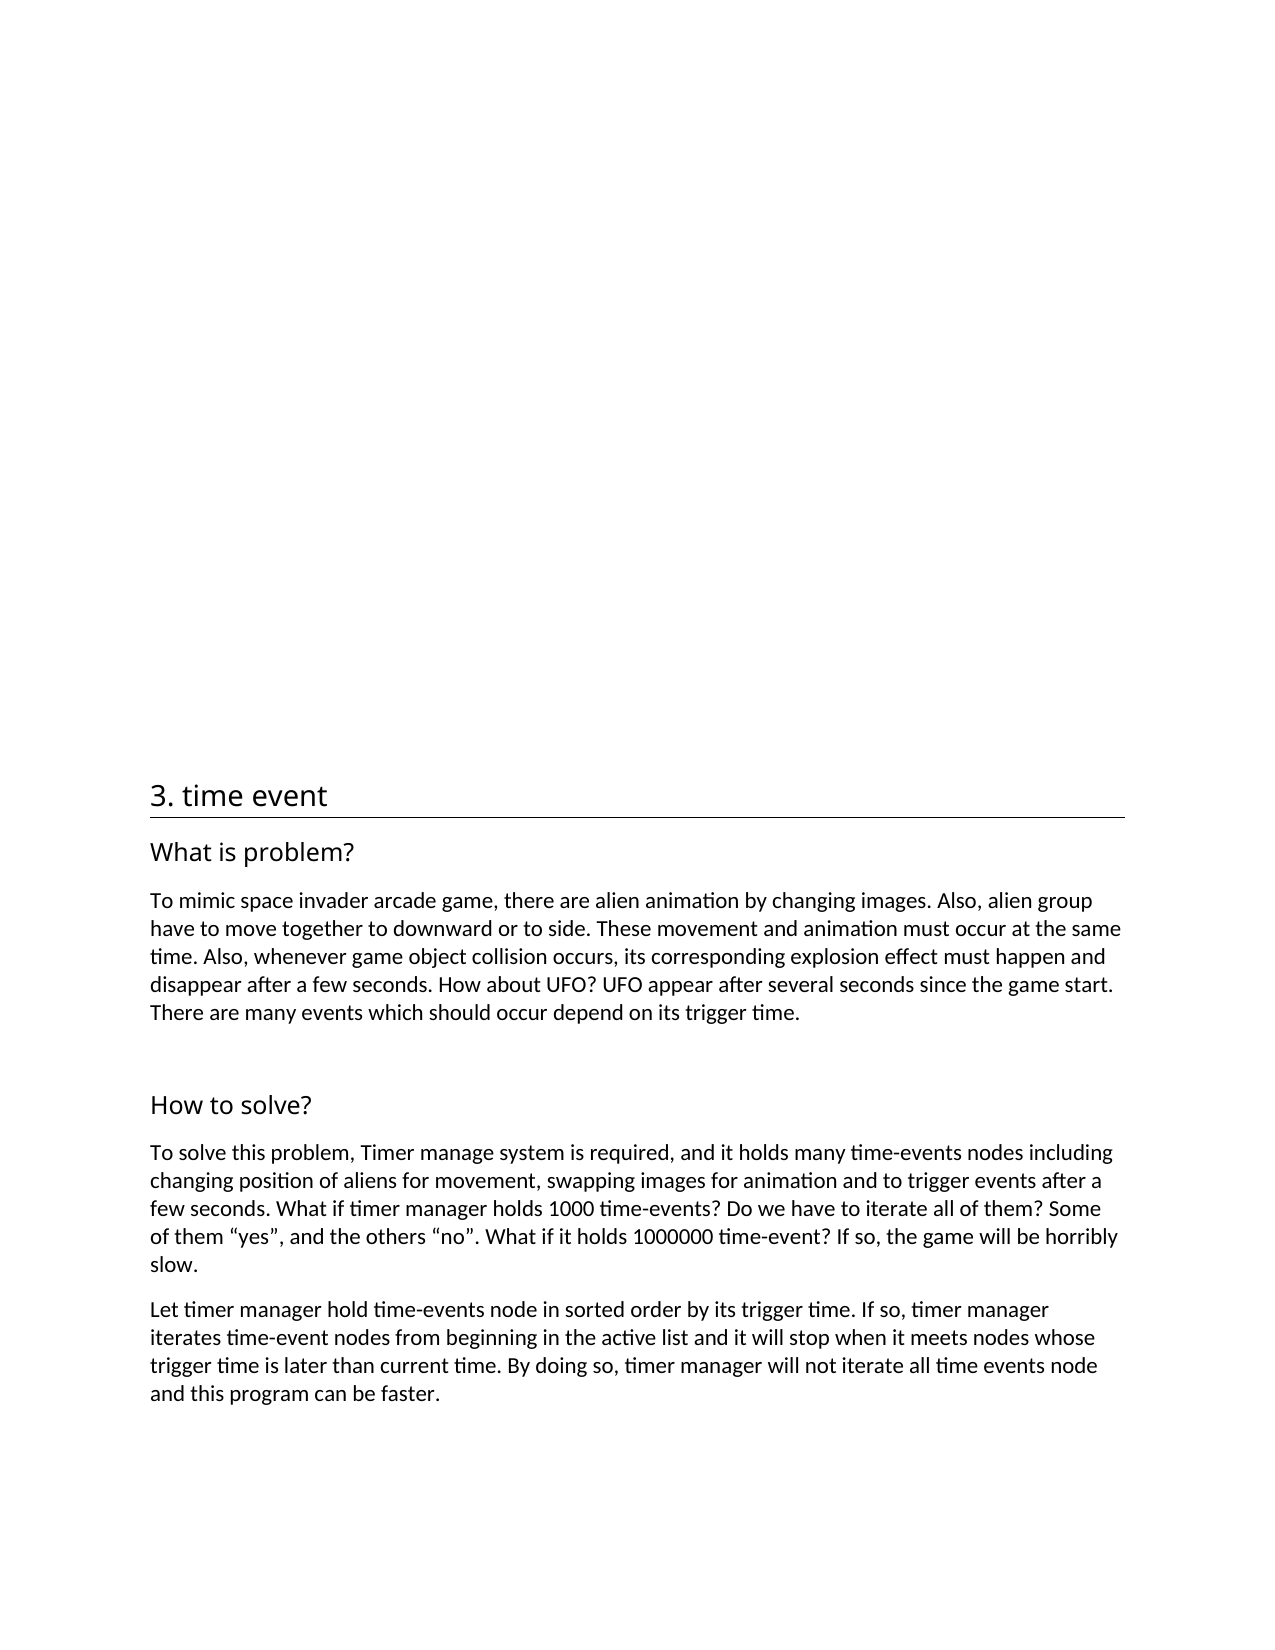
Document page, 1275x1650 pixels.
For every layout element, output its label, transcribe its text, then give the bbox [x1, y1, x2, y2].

text Let timer manager hold time-events node in sorted order by its trigger time. If so, timer manager iterates time-event nodes from beginning in the active list and it will stop when it meets nodes whose trigger time is later than current time. By doing so, timer manager will not iterate all time events node and this program can be faster. [150, 1295, 1125, 1407]
text What is problem? [150, 835, 1125, 869]
text 3. time event [150, 776, 1125, 817]
text To mimic space invader arcade game, there are alien animation by changing images. Also, alien group have to move together to downward or to side. These movement and animation must occur at the same time. Also, whenever game object collision occurs, its corresponding explosion effect must happen and disappear after a few seconds. How about UFO? UFO appear after several seconds since the game start. There are many events which should occur depend on its trigger time. [150, 886, 1125, 1026]
text To solve this problem, Timer manage system is required, and it holds many time-events nodes including changing position of aliens for movement, swapping images for animation and to trigger events after a few seconds. What if timer manager holds 1000 time-events? Do we have to iterate all of them? Some of them “yes”, and the others “no”. What if it holds 1000000 time-event? If so, the game will be horribly slow. [150, 1138, 1125, 1278]
text How to solve? [150, 1087, 1125, 1121]
